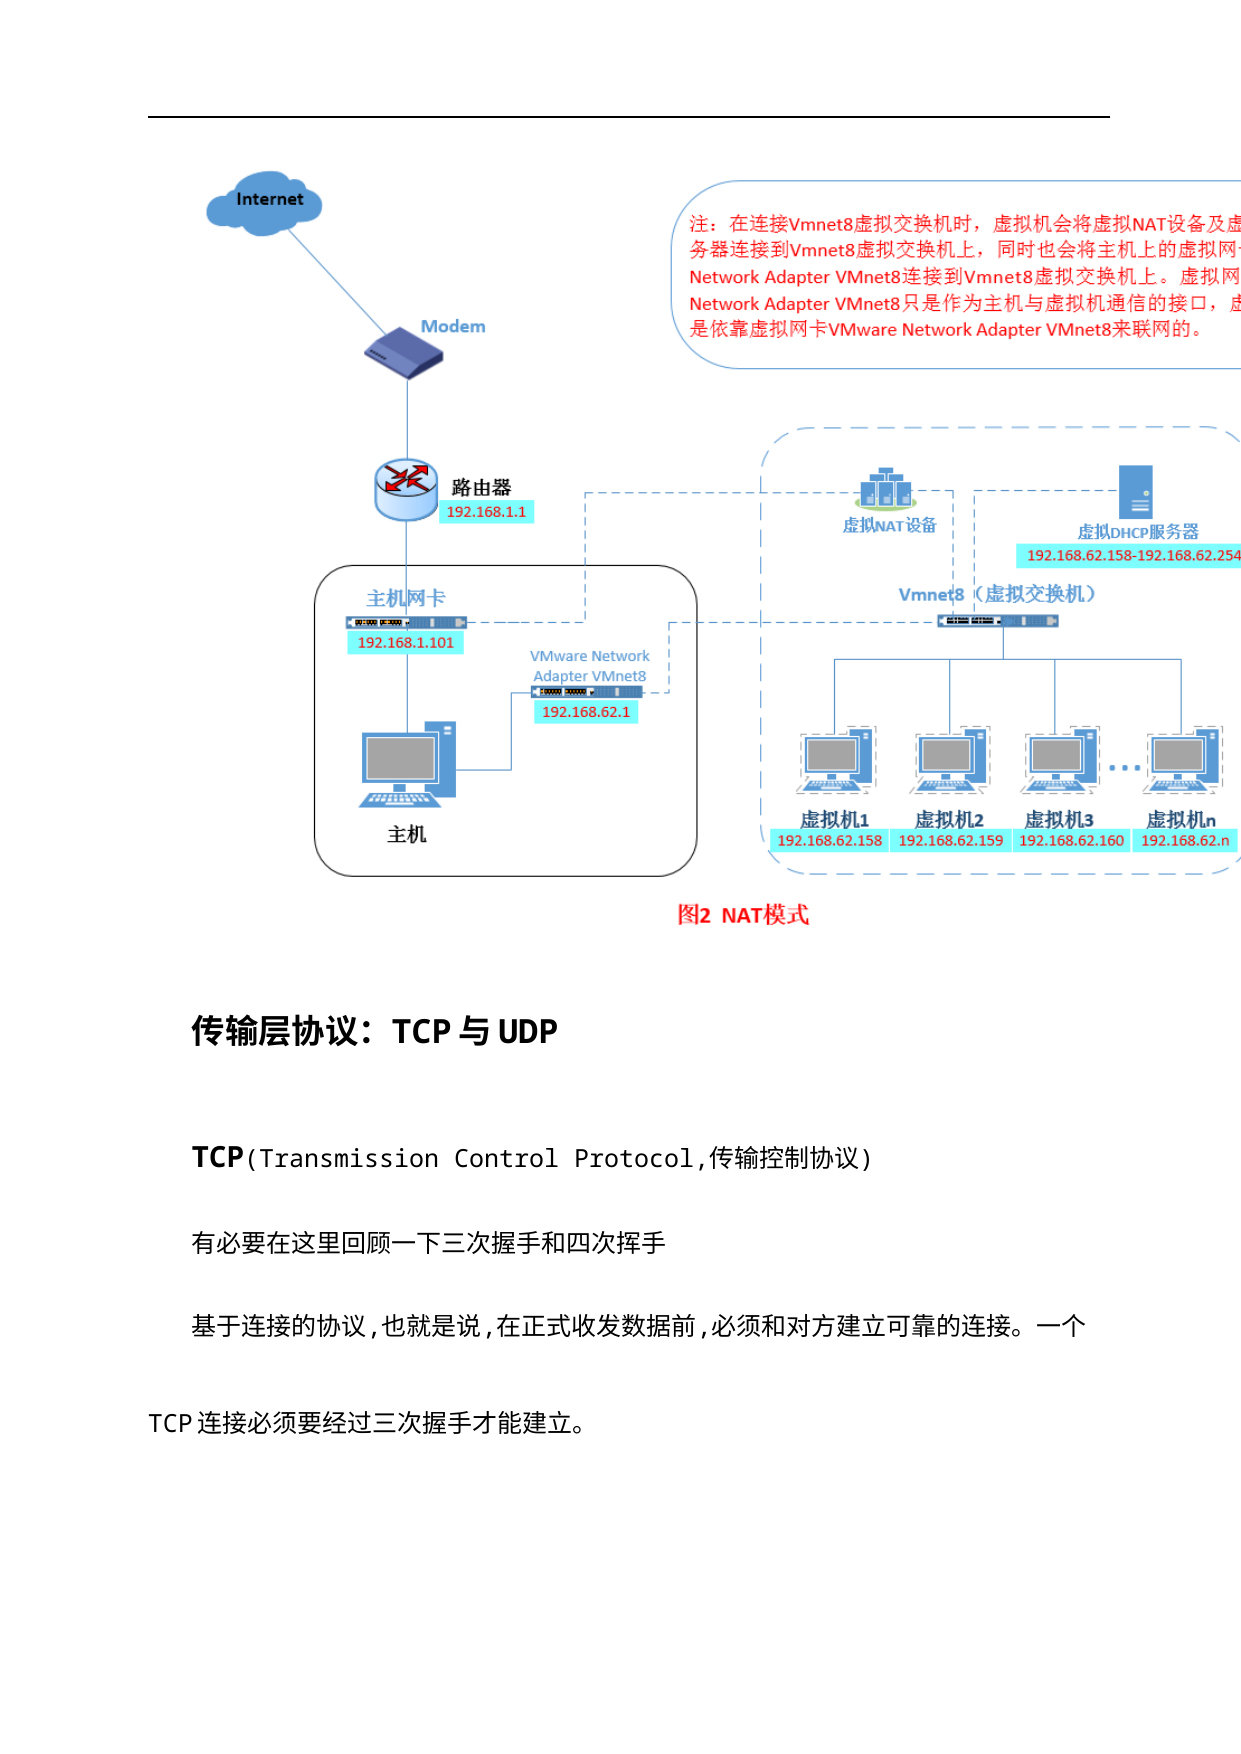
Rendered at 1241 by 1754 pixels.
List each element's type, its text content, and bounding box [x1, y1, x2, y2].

text TCP(Transmission Control Protocol,传输控制协议) [148, 1124, 1110, 1189]
subtitle 传输层协议：TCP与UDP [148, 997, 1110, 1062]
text 有必要在这里回顾一下三次握手和四次挥手 [148, 1209, 1110, 1274]
picture [191, 149, 1241, 944]
text 基于连接的协议,也就是说,在正式收发数据前,必须和对方建立可靠的连接。一个TCP连接必须要经过三次握手才能建立。 [148, 1292, 1110, 1454]
